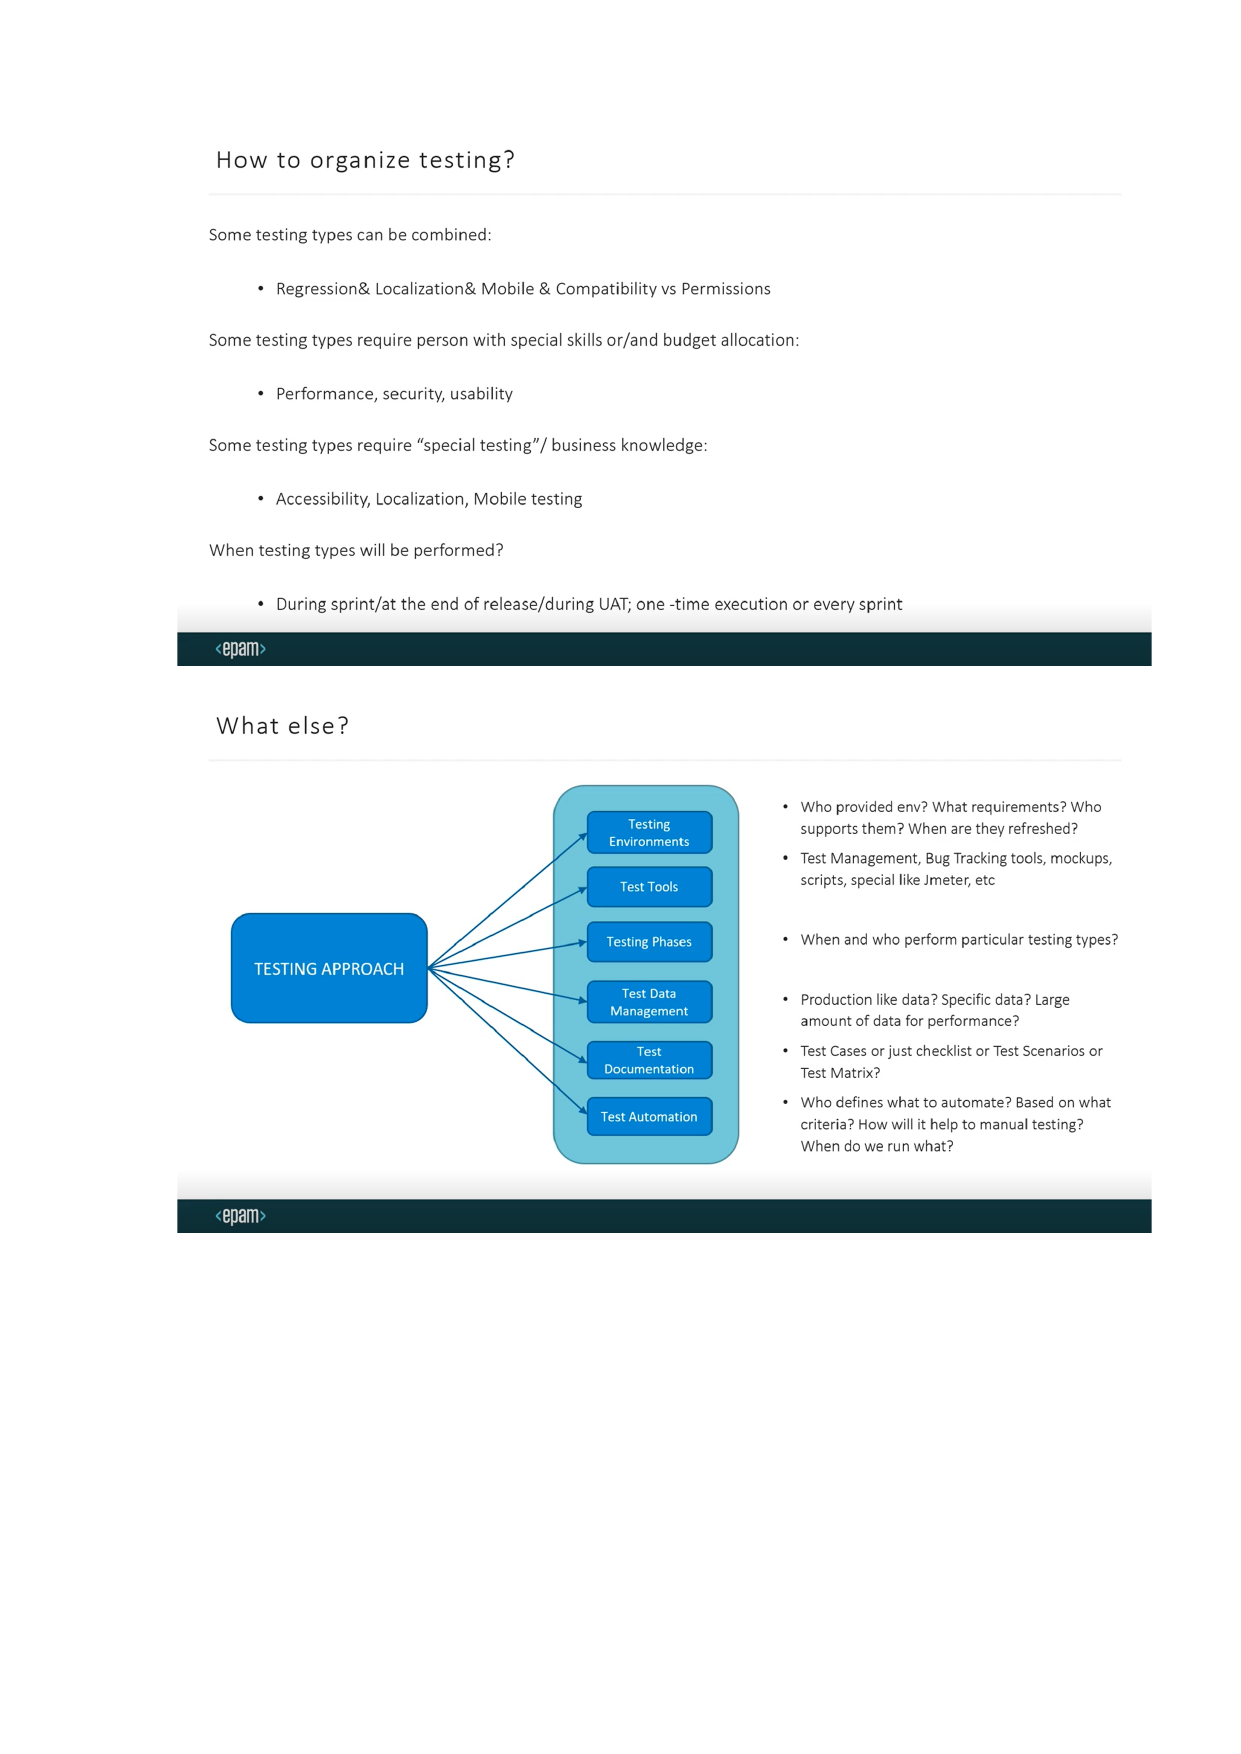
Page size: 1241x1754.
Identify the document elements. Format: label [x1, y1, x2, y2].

picture [177, 118, 1152, 666]
picture [177, 685, 1152, 1233]
